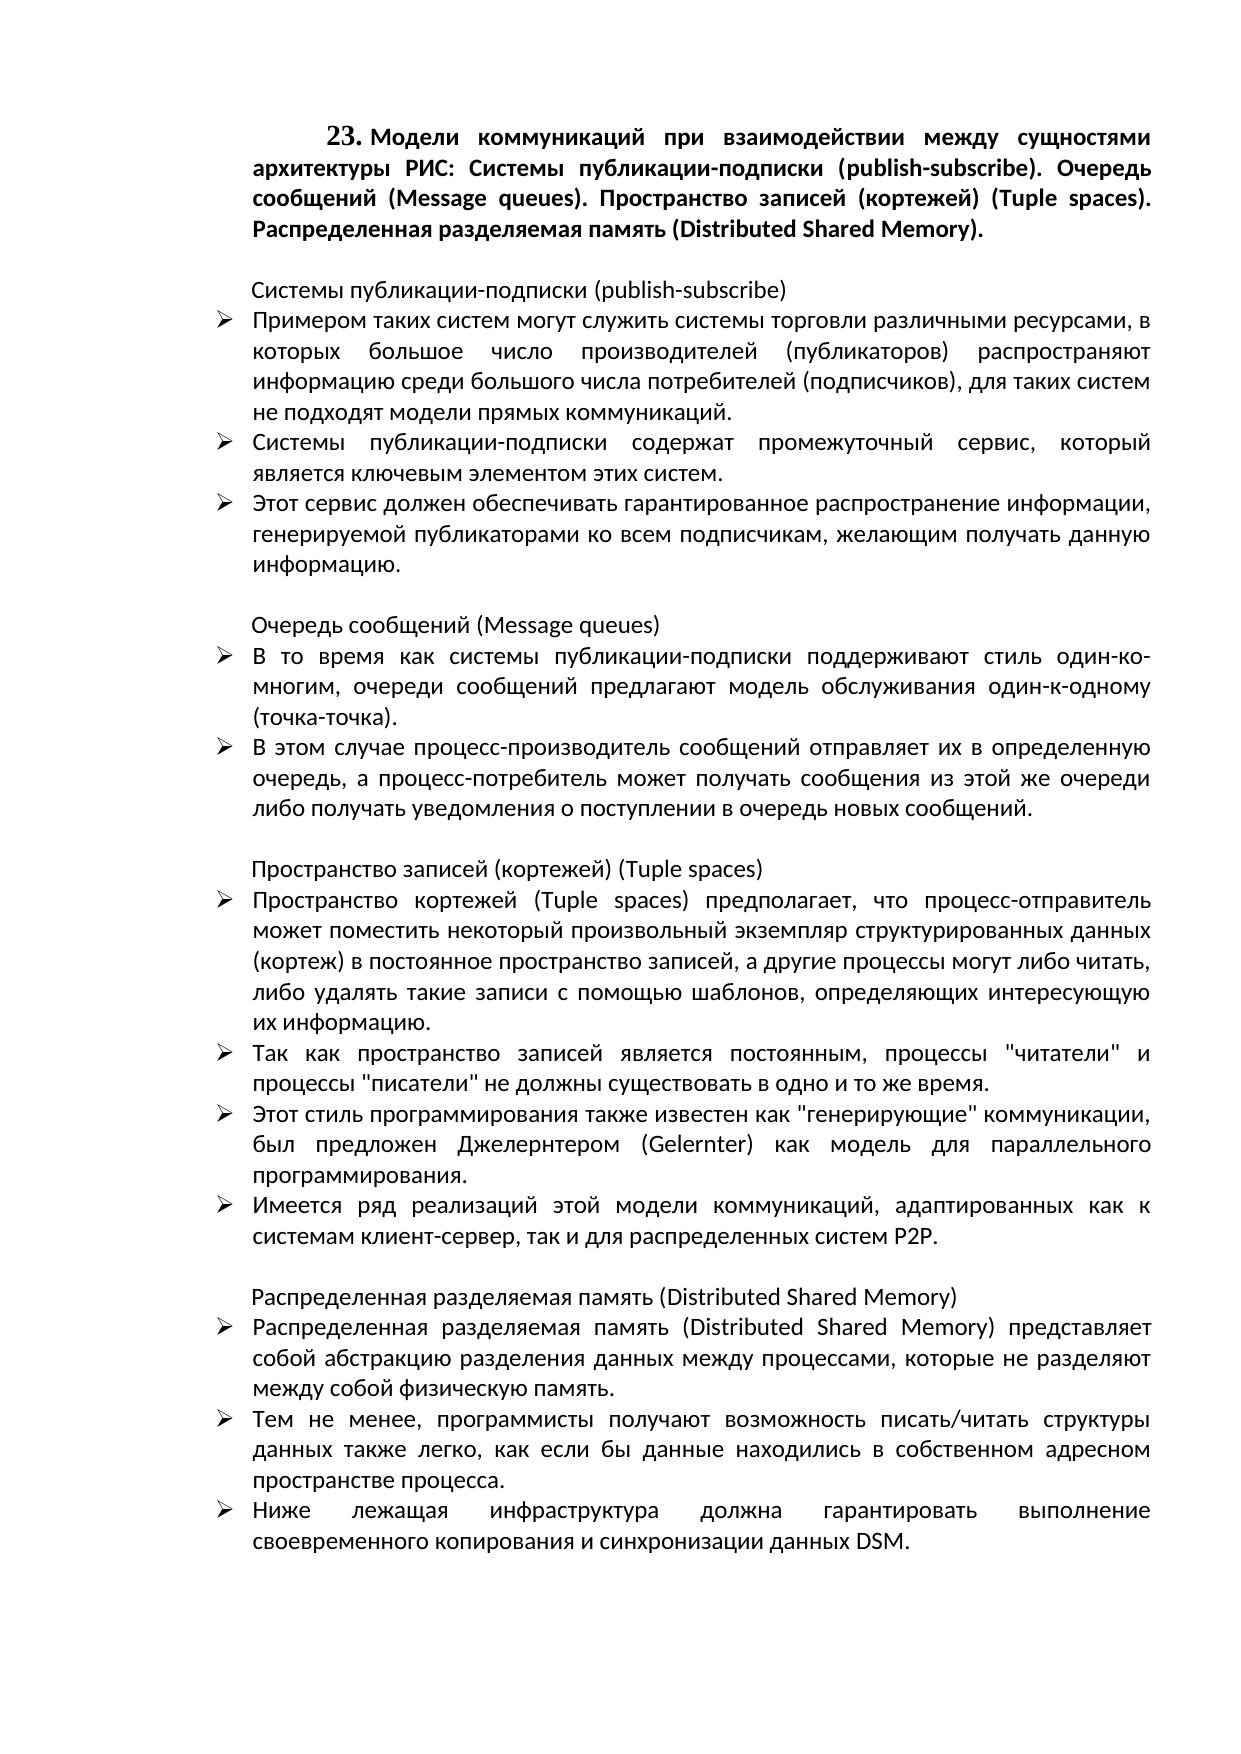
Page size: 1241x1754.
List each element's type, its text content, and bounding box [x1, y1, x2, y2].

list Имеется ряд реализаций этой модели коммуникаций, адаптированных как к системам клиент-сервер, так и для распределенных систем Р2Р. [215, 1189, 1152, 1250]
list Тем не менее, программисты получают возможность писать/читать структуры данных также легко, как если бы данные находились в собственном адресном пространстве процесса. [215, 1403, 1152, 1494]
list Этот сервис должен обеспечивать гарантированное распространение информации, генерируемой публикаторами ко всем подписчикам, желающим получать данную информацию. [215, 487, 1152, 579]
list Распределенная разделяемая память (Distributed Shared Memory) представляет собой абстракцию разделения данных между процессами, которые не разделяют между собой физическую память. [215, 1311, 1152, 1403]
list Примером таких систем могут служить системы торговли различными ресурсами, в которых большое число производителей (публикаторов) распространяют информацию среди большого числа потребителей (подписчиков), для таких систем не подходят модели прямых коммуникаций. [215, 304, 1152, 426]
list Пространство записей (кортежей) (Tuple spaces) [251, 854, 1152, 884]
list Системы публикации-подписки (publish-subscribe) [251, 274, 1152, 304]
list Очередь сообщений (Message queues) [251, 609, 1152, 640]
list Этот стиль программирования также известен как "генерирующие" коммуникации, был предложен Джелернтером (Gelernter) как модель для параллельного программирования. [215, 1098, 1152, 1189]
list Так как пространство записей является постоянным, процессы "читатели" и процессы "писатели" не должны существовать в одно и то же время. [215, 1037, 1152, 1098]
list В то время как системы публикации-подписки поддерживают стиль один-ко-многим, очереди сообщений предлагают модель обслуживания один-к-одному (точка-точка). [215, 640, 1152, 732]
list Системы публикации-подписки содержат промежуточный сервис, который является ключевым элементом этих систем. [215, 426, 1152, 487]
list Модели коммуникаций при взаимодействии между сущностями архитектуры РИС: Системы публикации-подписки (publish-subscribe). Очередь сообщений (Message queues). Пространство записей (кортежей) (Tuple spaces). Распределенная разделяемая память (Distributed Shared Memory). [252, 118, 1152, 243]
list Ниже лежащая инфраструктура должна гарантировать выполнение своевременного копирования и синхронизации данных DSM. [215, 1494, 1152, 1556]
list Пространство кортежей (Tuple spaces) предполагает, что процесс-отправитель может поместить некоторый произвольный экземпляр структурированных данных (кортеж) в постоянное пространство записей, а другие процессы могут либо читать, либо удалять такие записи с помощью шаблонов, определяющих интересующую их информацию. [215, 884, 1152, 1037]
list Распределенная разделяемая память (Distributed Shared Memory) [251, 1281, 1152, 1311]
list В этом случае процесс-производитель сообщений отправляет их в определенную очередь, а процесс-потребитель может получать сообщения из этой же очереди либо получать уведомления о поступлении в очередь новых сообщений. [215, 732, 1152, 823]
